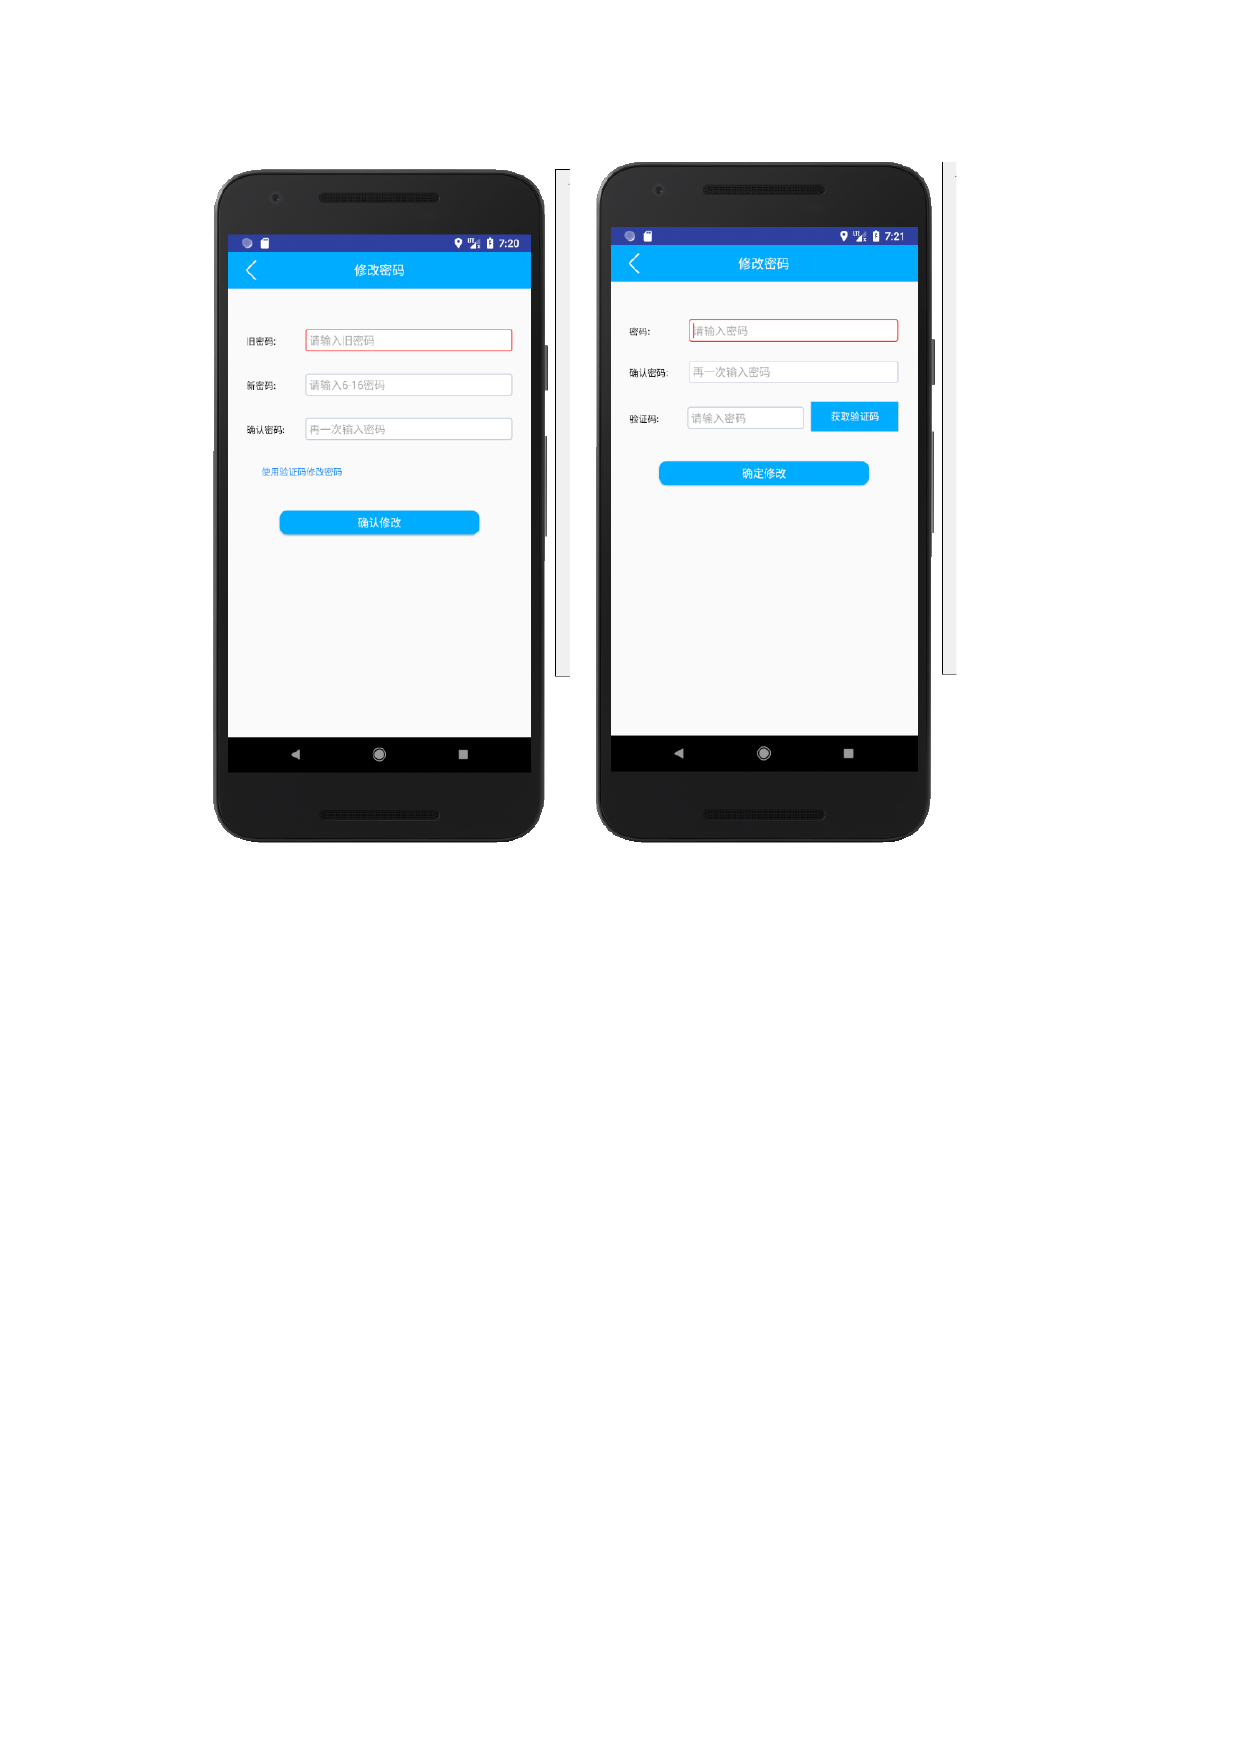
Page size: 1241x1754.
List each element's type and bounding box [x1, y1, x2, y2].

picture [187, 162, 957, 853]
